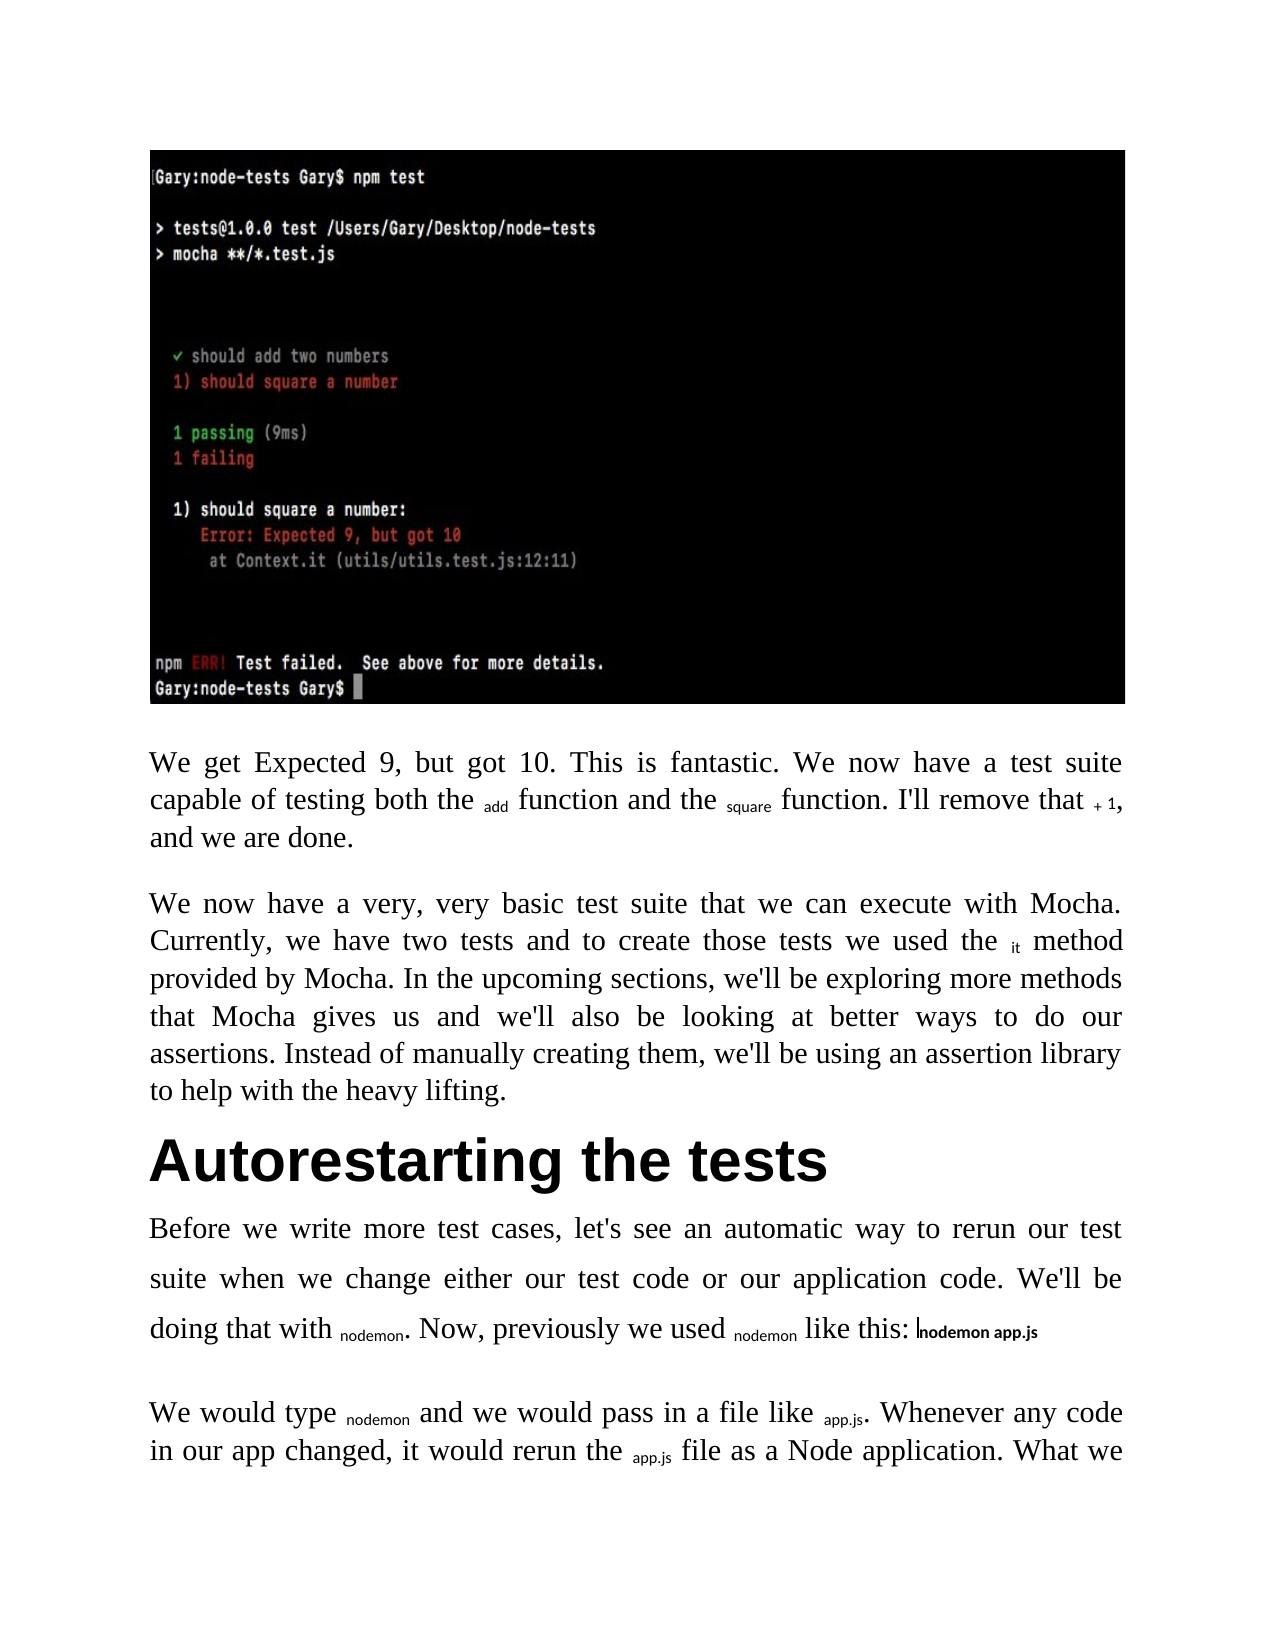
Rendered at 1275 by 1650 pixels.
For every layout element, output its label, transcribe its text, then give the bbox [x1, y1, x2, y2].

text Autorestarting the tests [148, 1125, 1125, 1194]
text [148, 1394, 1123, 1468]
text Before we write more test cases, let's see an automatic way to rerun our test suite when we change either our test code or our application code. We'll be doing that with nodemon. Now, previously we used nodemon like this: nodemon app.js [148, 1210, 1123, 1345]
picture [150, 150, 1125, 704]
text We get Expected 9, but got 10. This is fantastic. We now have a test suite capable of testing both the add function and the square function. I'll remove that + 1, and we are done. [148, 744, 1123, 854]
text We now have a very, very basic test suite that we can execute with Mocha. Currently, we have two tests and to create those tests we used the it method provided by Mocha. In the upcoming sections, we'll be exploring more methods that Mocha gives us and we'll also be looking at better ways to do our assertions. Instead of manually creating them, we'll be using an assertion library to help with the heavy lifting. [148, 885, 1123, 1107]
